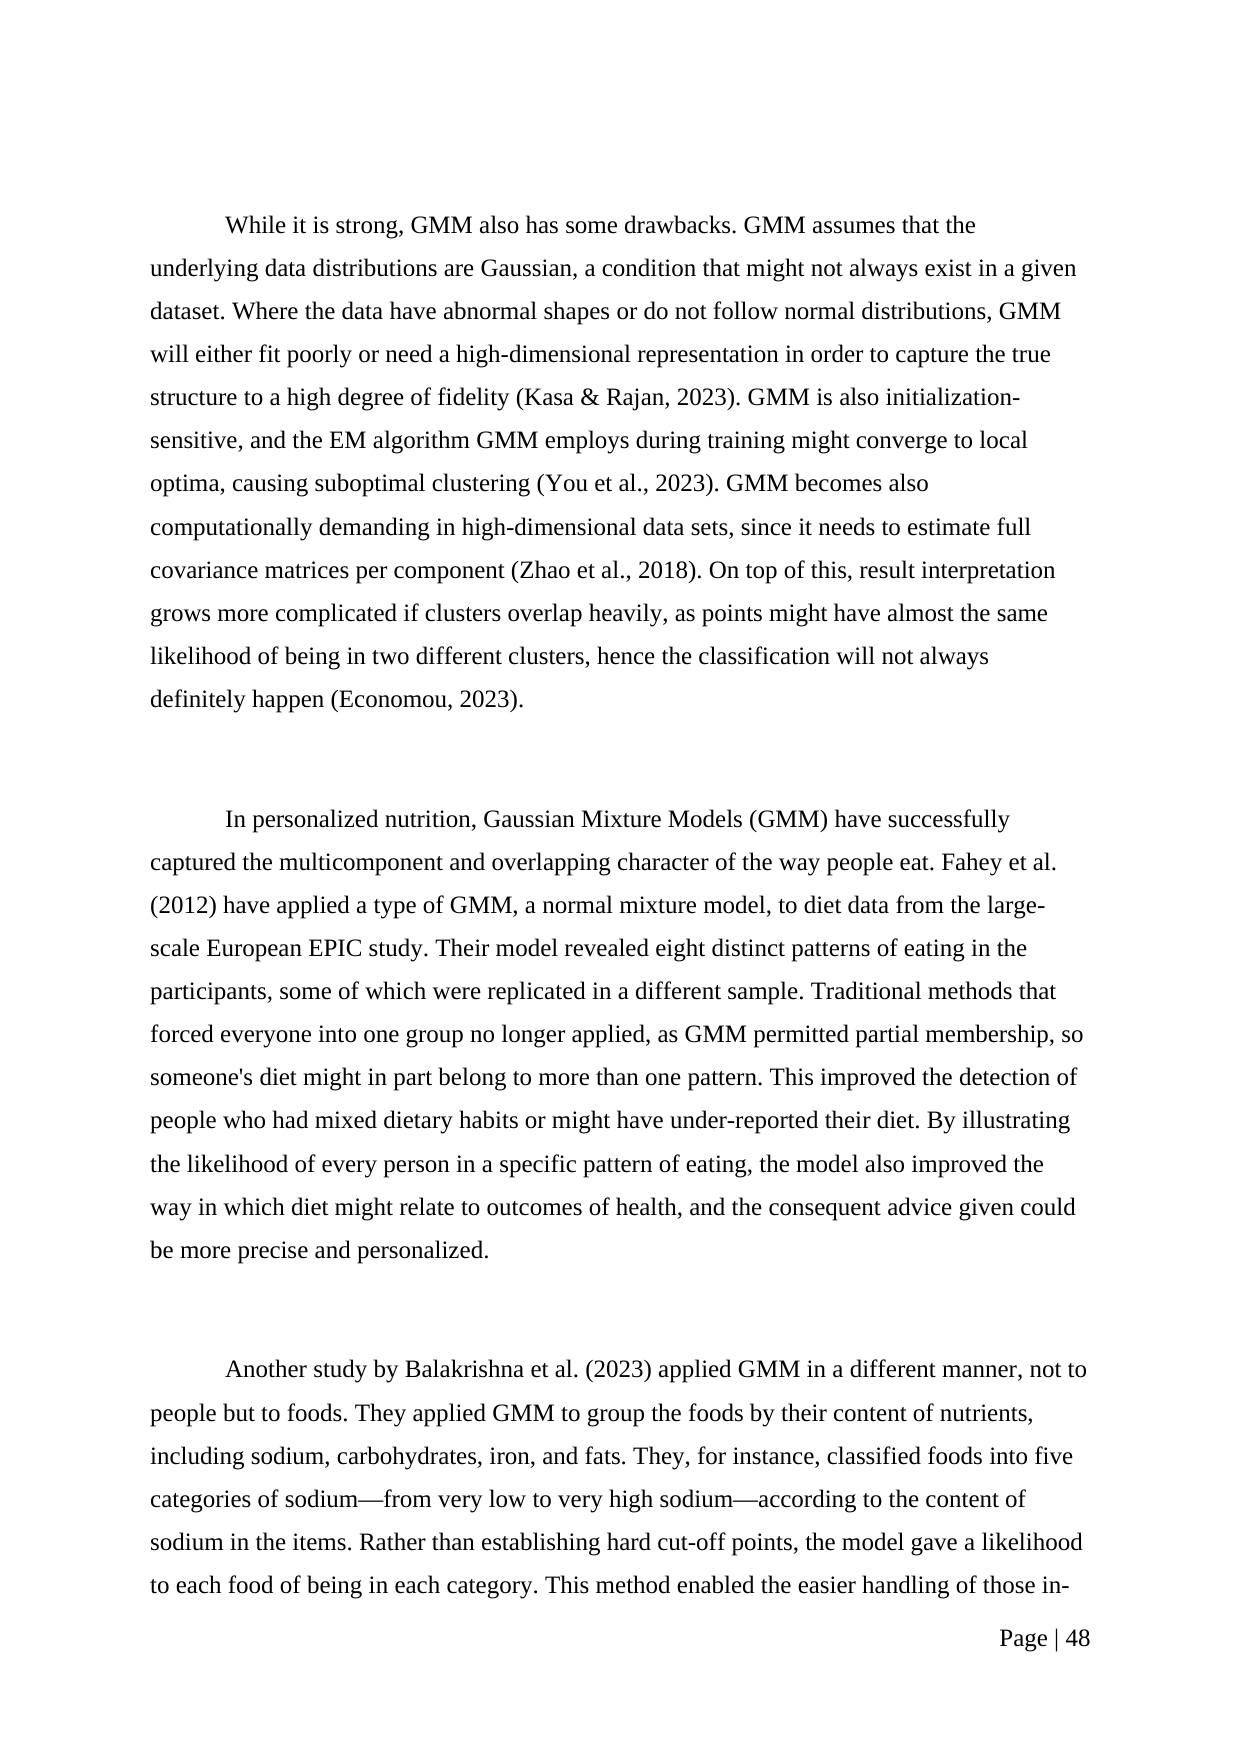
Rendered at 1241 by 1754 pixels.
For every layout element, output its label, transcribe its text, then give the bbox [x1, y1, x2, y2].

text In personalized nutrition, Gaussian Mixture Models (GMM) have successfully captured the multicomponent and overlapping character of the way people eat. Fahey et al. (2012) have applied a type of GMM, a normal mixture model, to diet data from the large-scale European EPIC study. Their model revealed eight distinct patterns of eating in the participants, some of which were replicated in a different sample. Traditional methods that forced everyone into one group no longer applied, as GMM permitted partial membership, so someone's diet might in part belong to more than one pattern. This improved the detection of people who had mixed dietary habits or might have under-reported their diet. By illustrating the likelihood of every person in a specific pattern of eating, the model also improved the way in which diet might relate to outcomes of health, and the consequent advice given could be more precise and personalized. [150, 804, 1090, 1264]
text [150, 1354, 1090, 1599]
text While it is strong, GMM also has some drawbacks. GMM assumes that the underlying data distributions are Gaussian, a condition that might not always exist in a given dataset. Where the data have abnormal shapes or do not follow normal distributions, GMM will either fit poorly or need a high-dimensional representation in order to capture the true structure to a high degree of fidelity (Kasa & Rajan, 2023). GMM is also initialization-sensitive, and the EM algorithm GMM employs during training might converge to local optima, causing suboptimal clustering (You et al., 2023). GMM becomes also computationally demanding in high-dimensional data sets, since it needs to estimate full covariance matrices per component (Zhao et al., 2018). On top of this, result interpretation grows more complicated if clusters overlap heavily, as points might have almost the same likelihood of being in two different clusters, hence the classification will not always definitely happen (Economou, 2023). [150, 210, 1090, 713]
